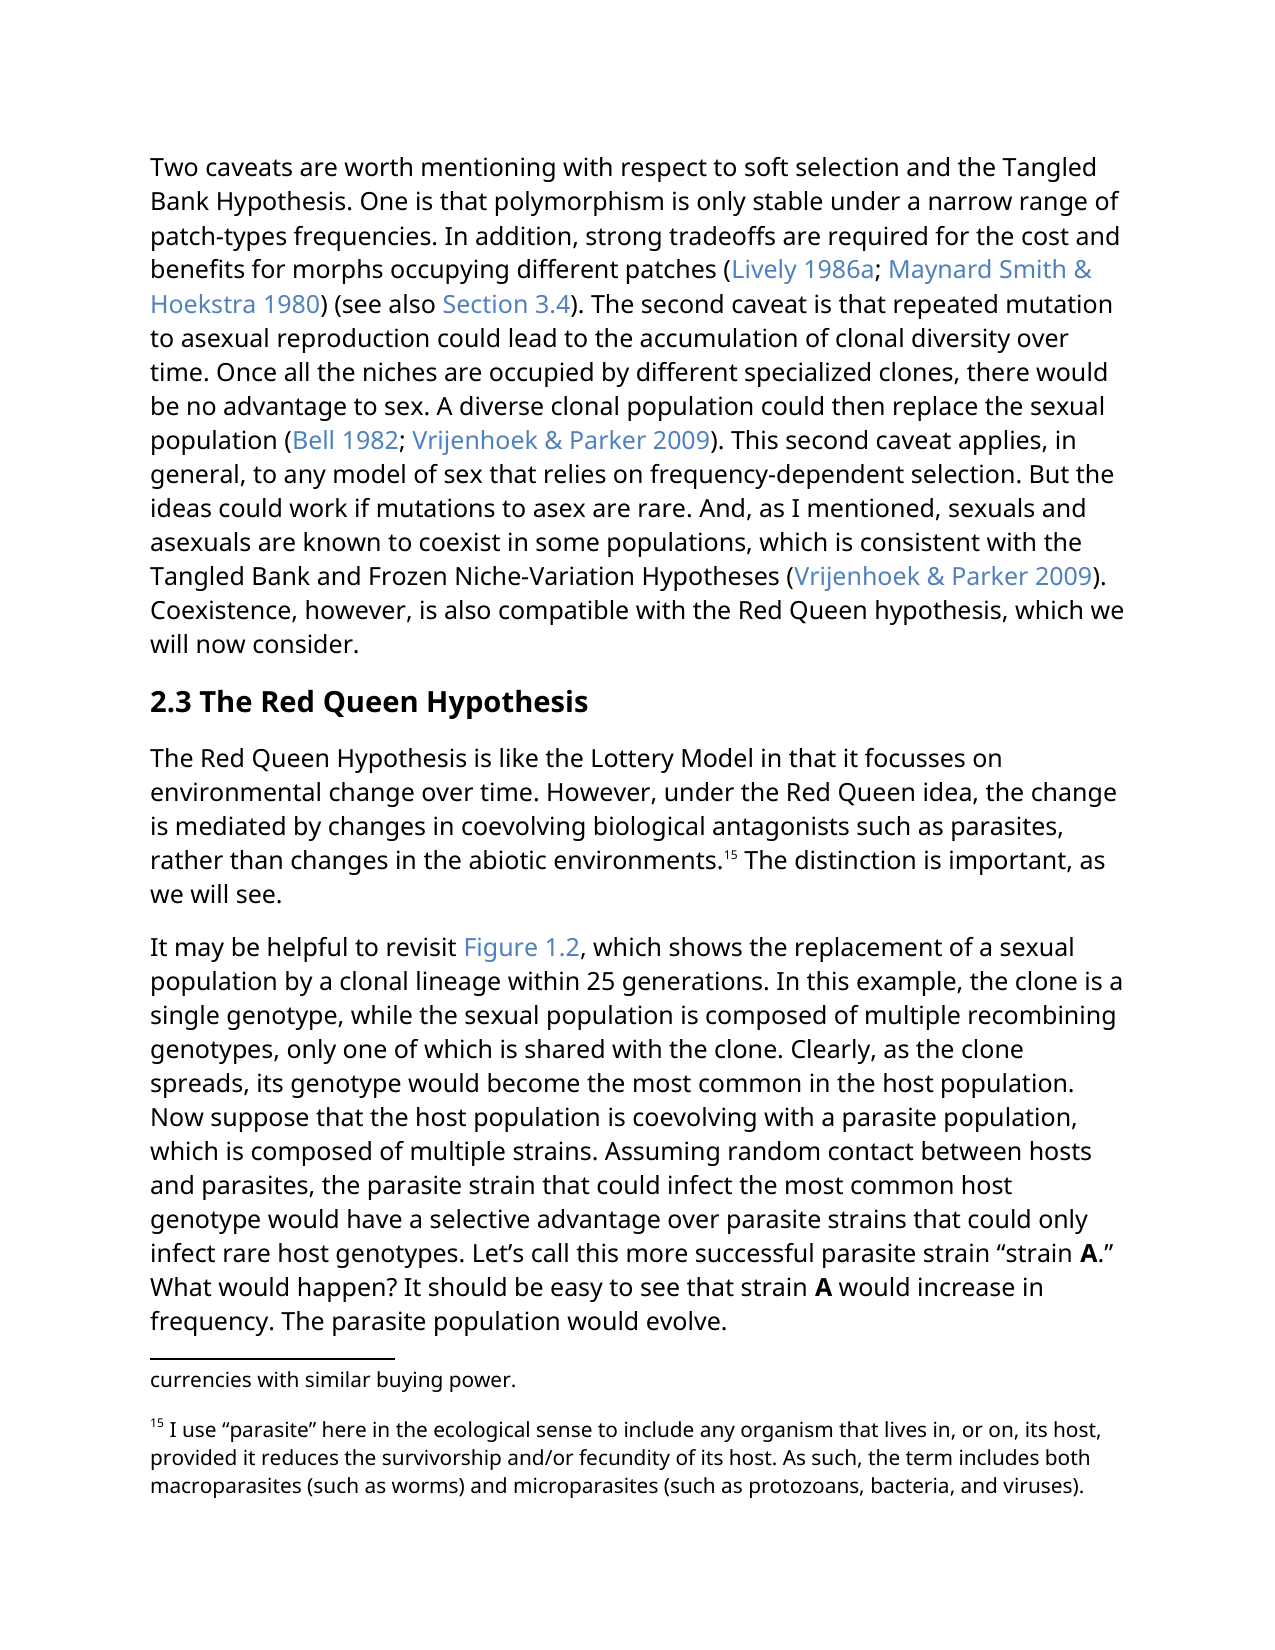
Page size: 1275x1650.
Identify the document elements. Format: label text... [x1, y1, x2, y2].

text Two caveats are worth mentioning with respect to soft selection and the Tangled Bank Hypothesis. One is that polymorphism is only stable under a narrow range of patch-types frequencies. In addition, strong tradeoffs are required for the cost and benefits for morphs occupying different patches (Lively 1986a; Maynard Smith & Hoekstra 1980) (see also Section 3.4). The second caveat is that repeated mutation to asexual reproduction could lead to the accumulation of clonal diversity over time. Once all the niches are occupied by different specialized clones, there would be no advantage to sex. A diverse clonal population could then replace the sexual population (Bell 1982; Vrijenhoek & Parker 2009). This second caveat applies, in general, to any model of sex that relies on frequency-dependent selection. But the ideas could work if mutations to asex are rare. And, as I mentioned, sexuals and asexuals are known to coexist in some populations, which is consistent with the Tangled Bank and Frozen Niche-Variation Hypotheses (Vrijenhoek & Parker 2009). Coexistence, however, is also compatible with the Red Queen hypothesis, which we will now consider. [150, 150, 1125, 661]
text It may be helpful to revisit Figure 1.2, which shows the replacement of a sexual population by a clonal lineage within 25 generations. In this example, the clone is a single genotype, while the sexual population is composed of multiple recombining genotypes, only one of which is shared with the clone. Clearly, as the clone spreads, its genotype would become the most common in the host population. Now suppose that the host population is coevolving with a parasite population, which is composed of multiple strains. Assuming random contact between hosts and parasites, the parasite strain that could infect the most common host genotype would have a selective advantage over parasite strains that could only infect rare host genotypes. Let’s call this more successful parasite strain “strain A.” What would happen? It should be easy to see that strain A would increase in frequency. The parasite population would evolve. [150, 929, 1125, 1338]
subtitle 2.3 The Red Queen Hypothesis [150, 682, 1125, 721]
text The Red Queen Hypothesis is like the Lottery Model in that it focusses on environmental change over time. However, under the Red Queen idea, the change is mediated by changes in coevolving biological antagonists such as parasites, rather than changes in the abiotic environments. The distinction is important, as we will see. [150, 740, 1125, 911]
